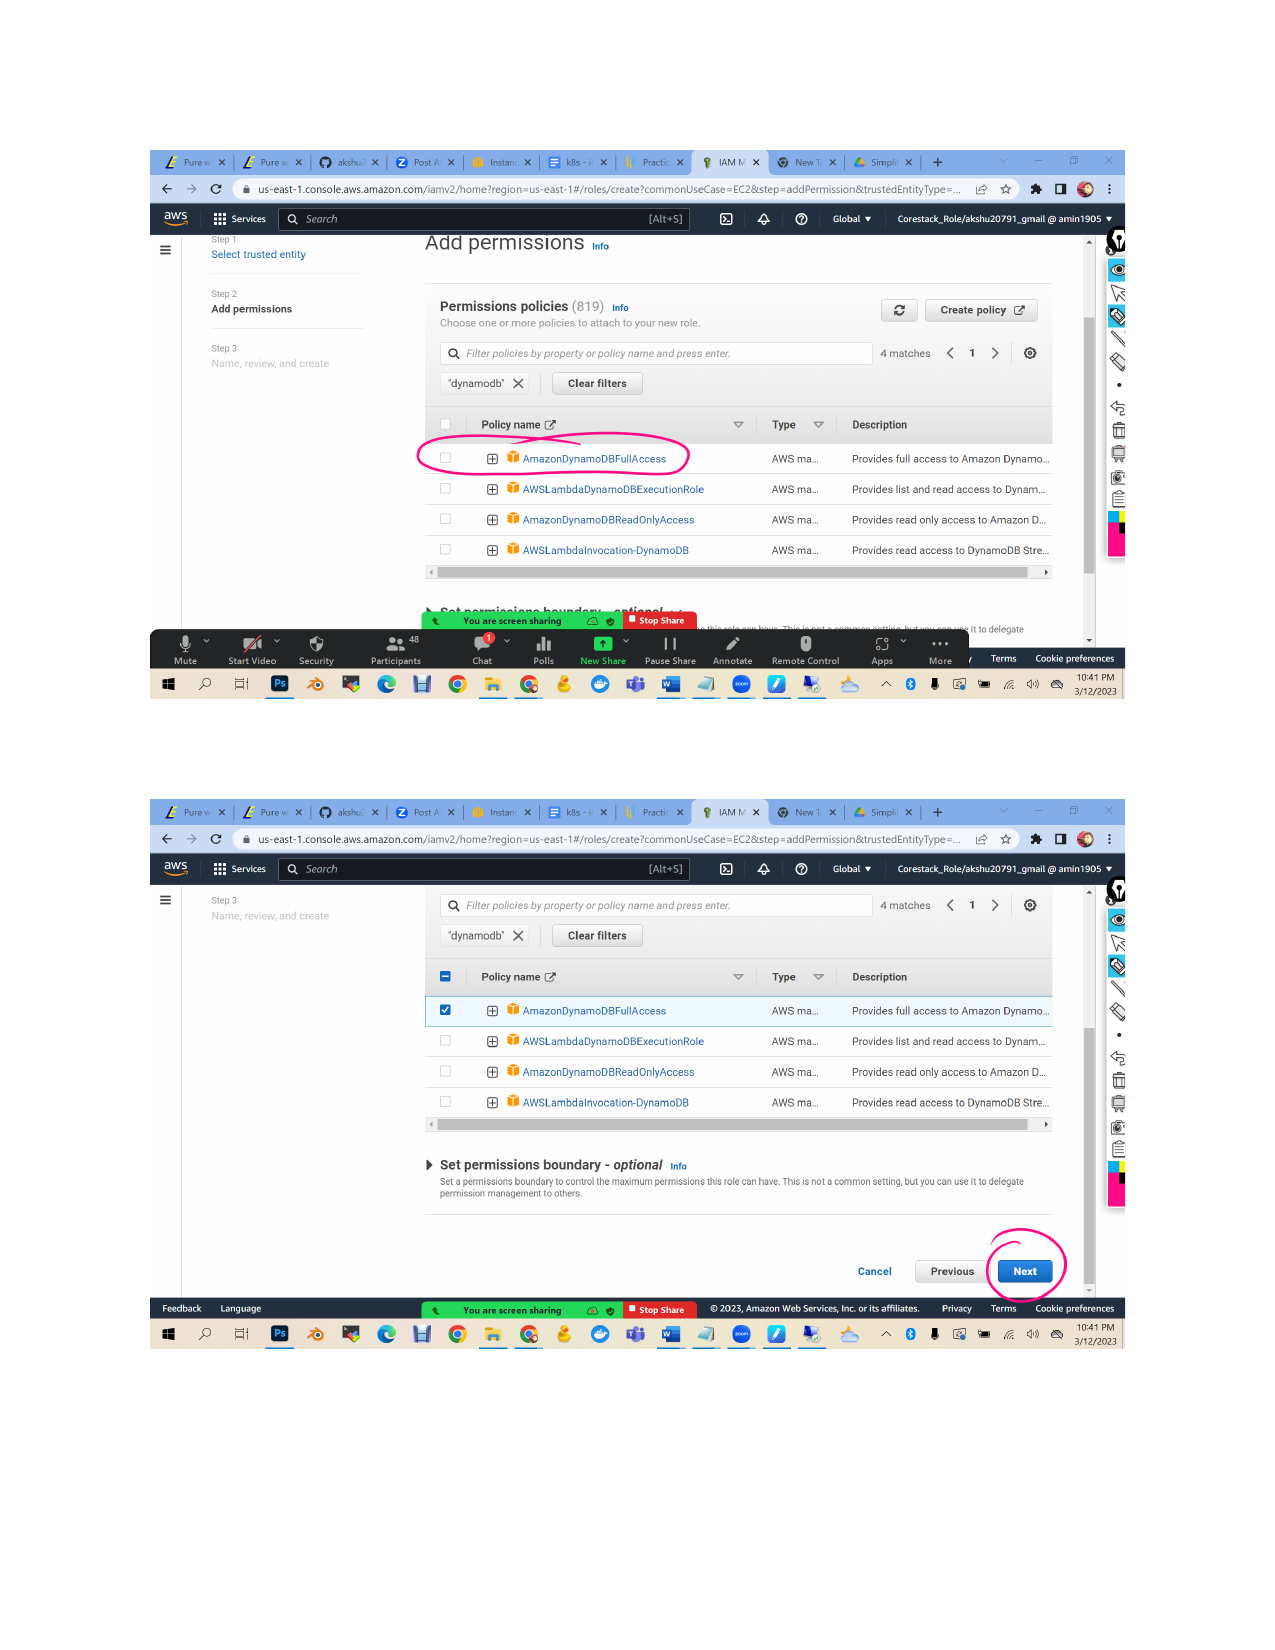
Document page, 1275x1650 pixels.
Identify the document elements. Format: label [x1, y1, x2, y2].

picture [150, 799, 1125, 1349]
picture [150, 150, 1125, 699]
